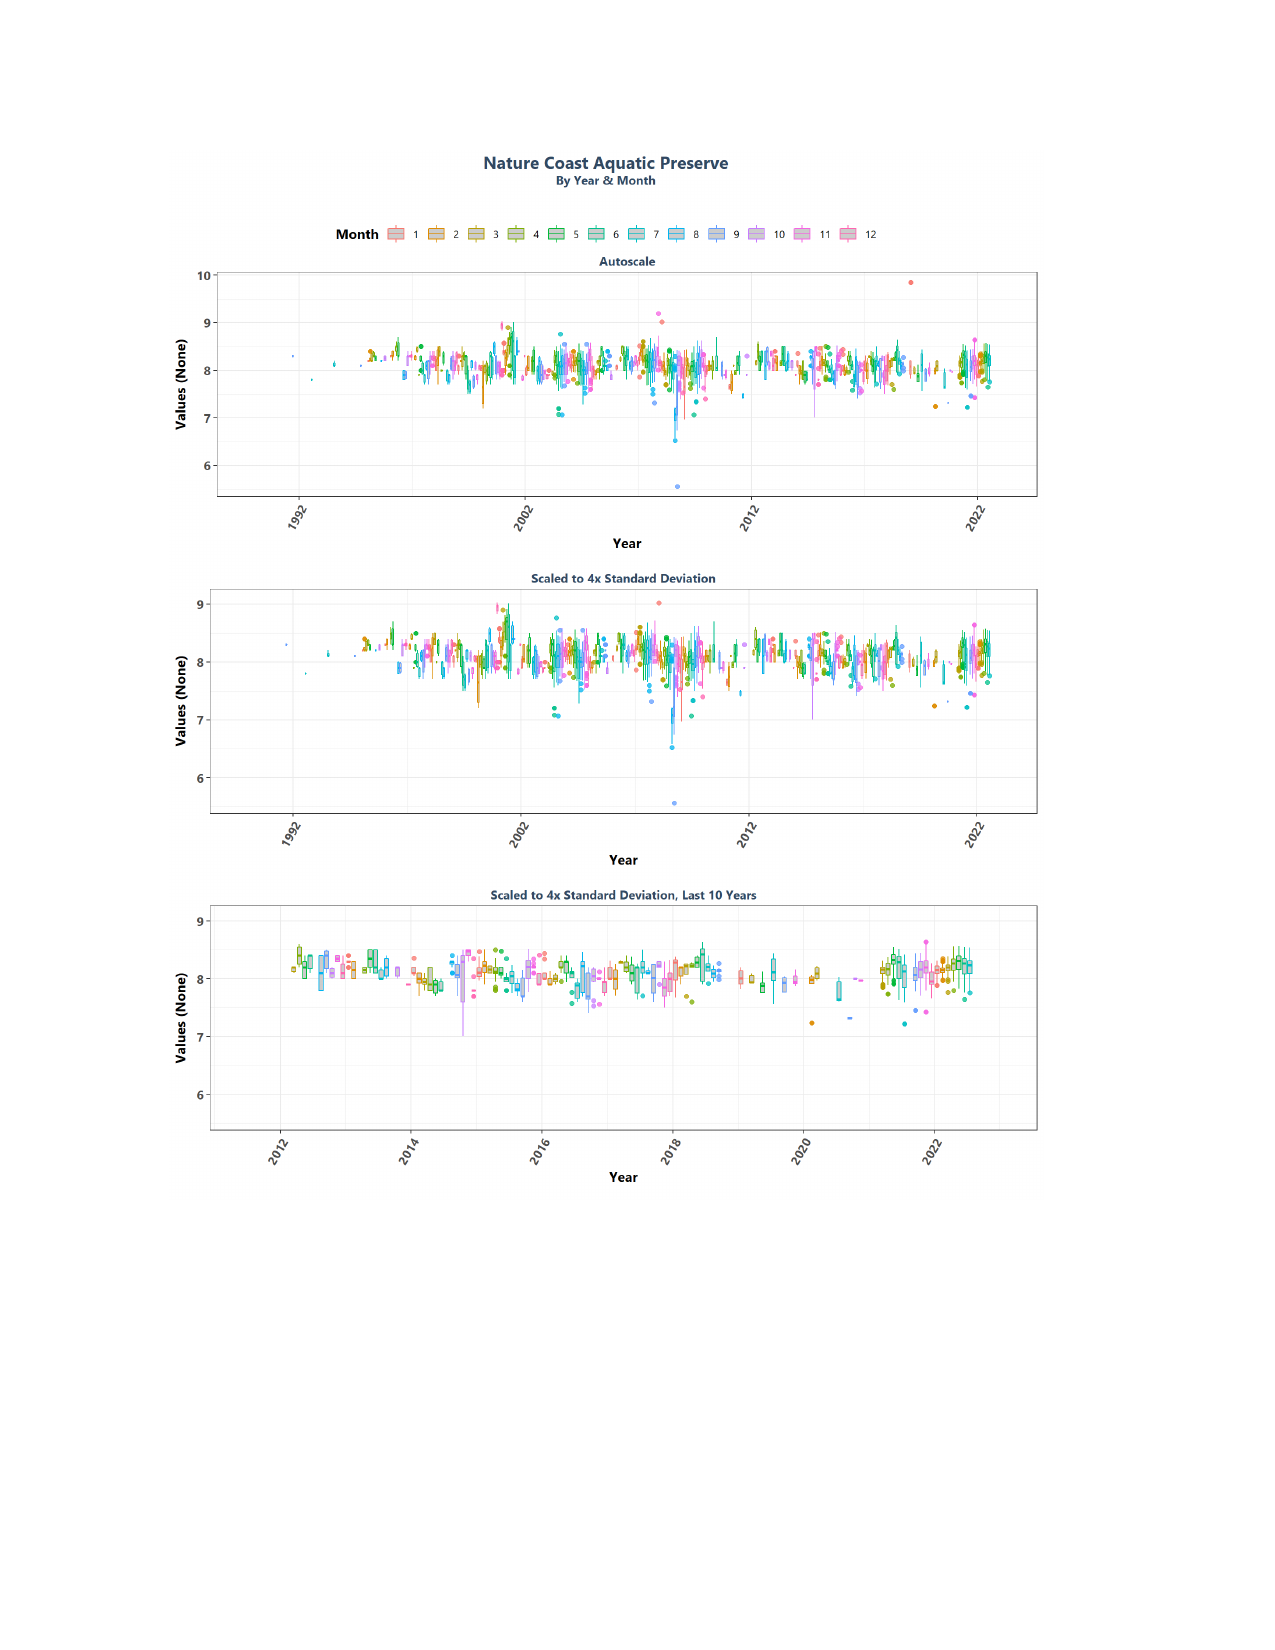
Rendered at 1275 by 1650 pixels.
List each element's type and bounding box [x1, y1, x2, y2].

picture [168, 150, 1044, 1200]
